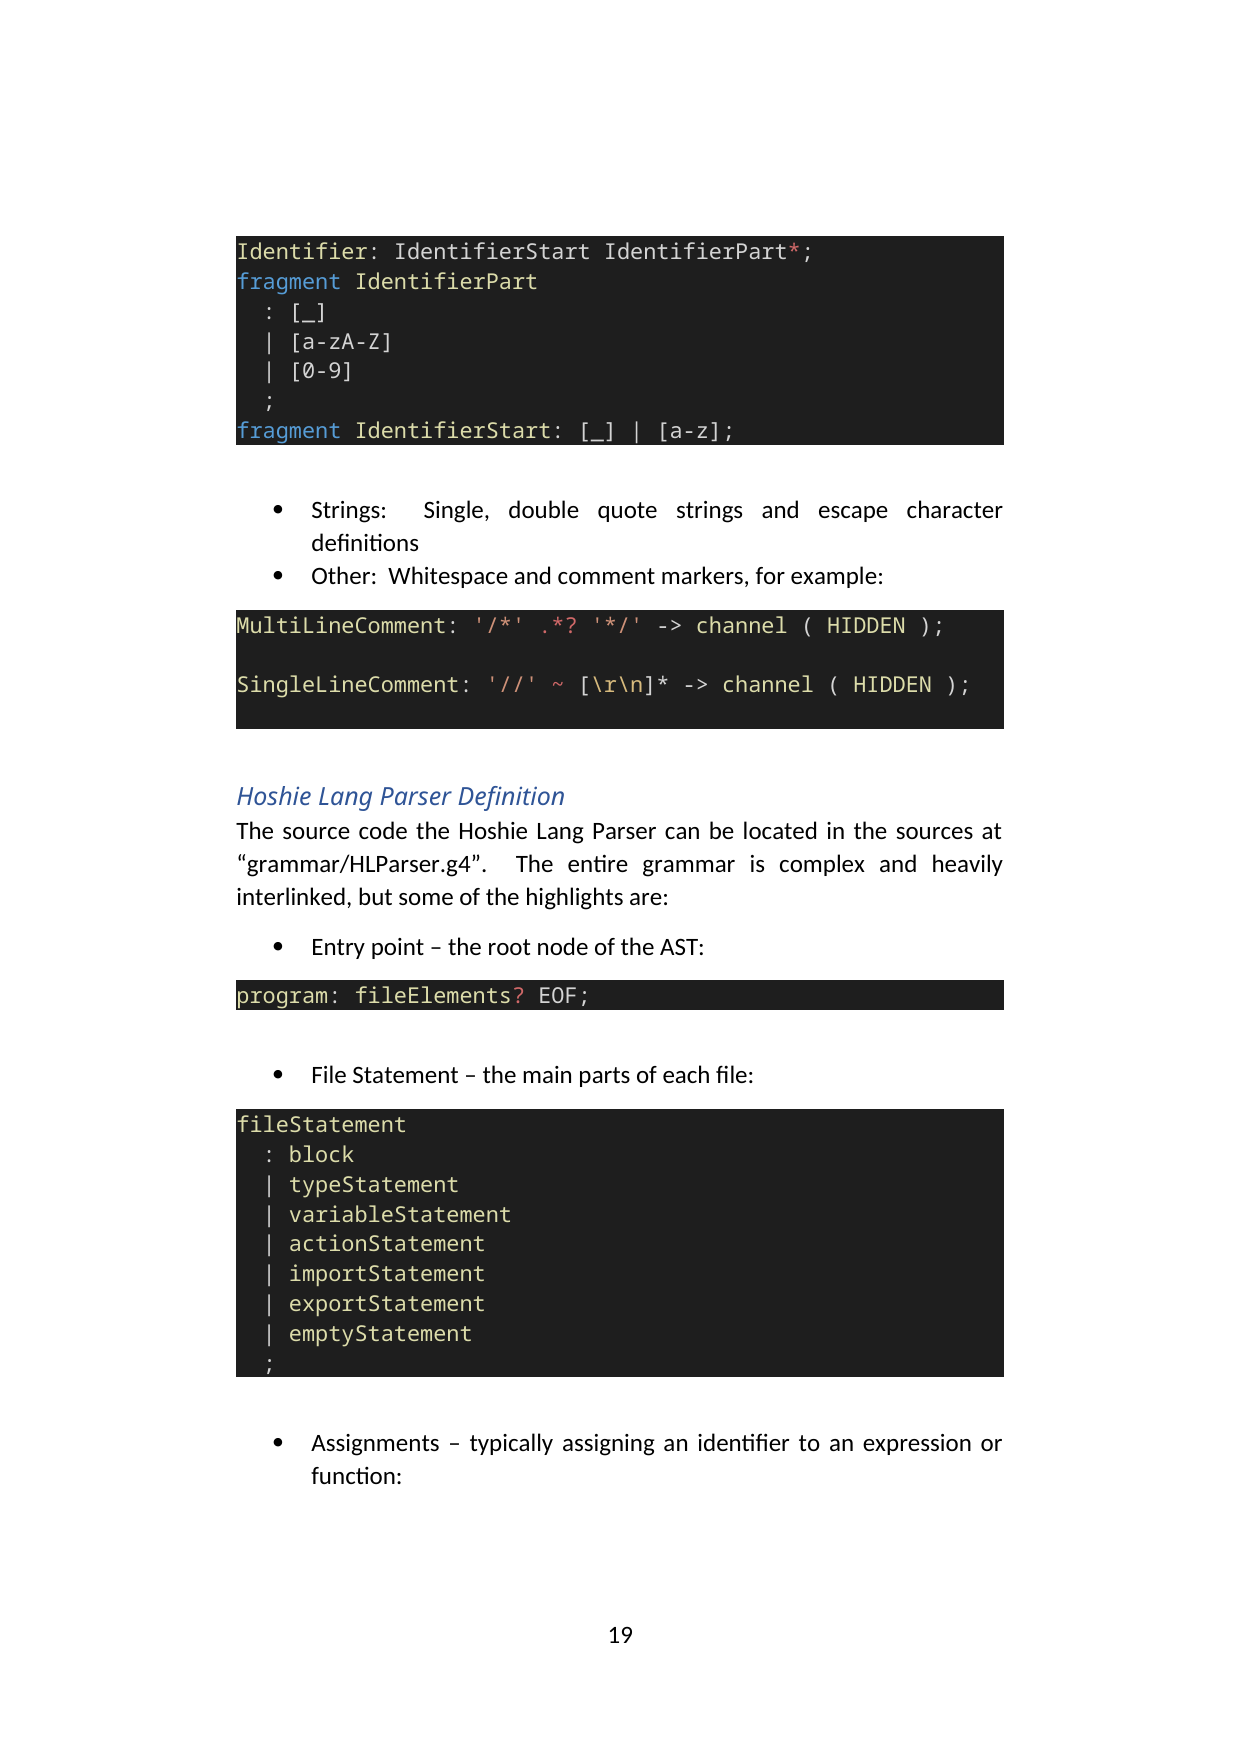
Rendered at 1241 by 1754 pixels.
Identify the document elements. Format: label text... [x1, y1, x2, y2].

list File Statement – the main parts of each file: [274, 1060, 1004, 1090]
text | variableStatement [236, 1199, 1004, 1228]
text : block [236, 1139, 1004, 1169]
text ; [236, 385, 1004, 415]
text | [0-9] [236, 355, 1004, 385]
text program: fileElements? EOF; [236, 980, 1004, 1010]
text ; [236, 1348, 1004, 1377]
text MultiLineComment: '/*' .*? '*/' -> channel ( HIDDEN ); [236, 610, 1004, 639]
text fragment IdentifierPart [236, 266, 1004, 296]
list Strings: Single, double quote strings and escape character definitions [274, 494, 1004, 558]
text fileStatement [236, 1109, 1004, 1139]
list Other: Whitespace and comment markers, for example: [274, 560, 1004, 591]
text fragment IdentifierStart: [_] | [a-z]; [236, 415, 1004, 445]
text | importStatement [236, 1258, 1004, 1288]
text | typeStatement [236, 1169, 1004, 1199]
text | emptyStatement [236, 1318, 1004, 1348]
subtitle Hoshie Lang Parser Definition [236, 778, 1004, 813]
text SingleLineComment: '//' ~ [\r\n]* -> channel ( HIDDEN ); [236, 669, 1004, 699]
text | actionStatement [236, 1228, 1004, 1258]
text | exportStatement [236, 1288, 1004, 1318]
text The source code the Hoshie Lang Parser can be located in the sources at “grammar/HLParser.g4”. The entire grammar is complex and heavily interlinked, but some of the highlights are: [236, 815, 1004, 912]
text | [a-zA-Z] [236, 326, 1004, 355]
list Assignments – typically assigning an identifier to an expression or function: [274, 1427, 1004, 1490]
list Entry point – the root node of the AST: [274, 931, 1004, 961]
text : [_] [236, 296, 1004, 326]
text Identifier: IdentifierStart IdentifierPart*; [236, 236, 1004, 266]
